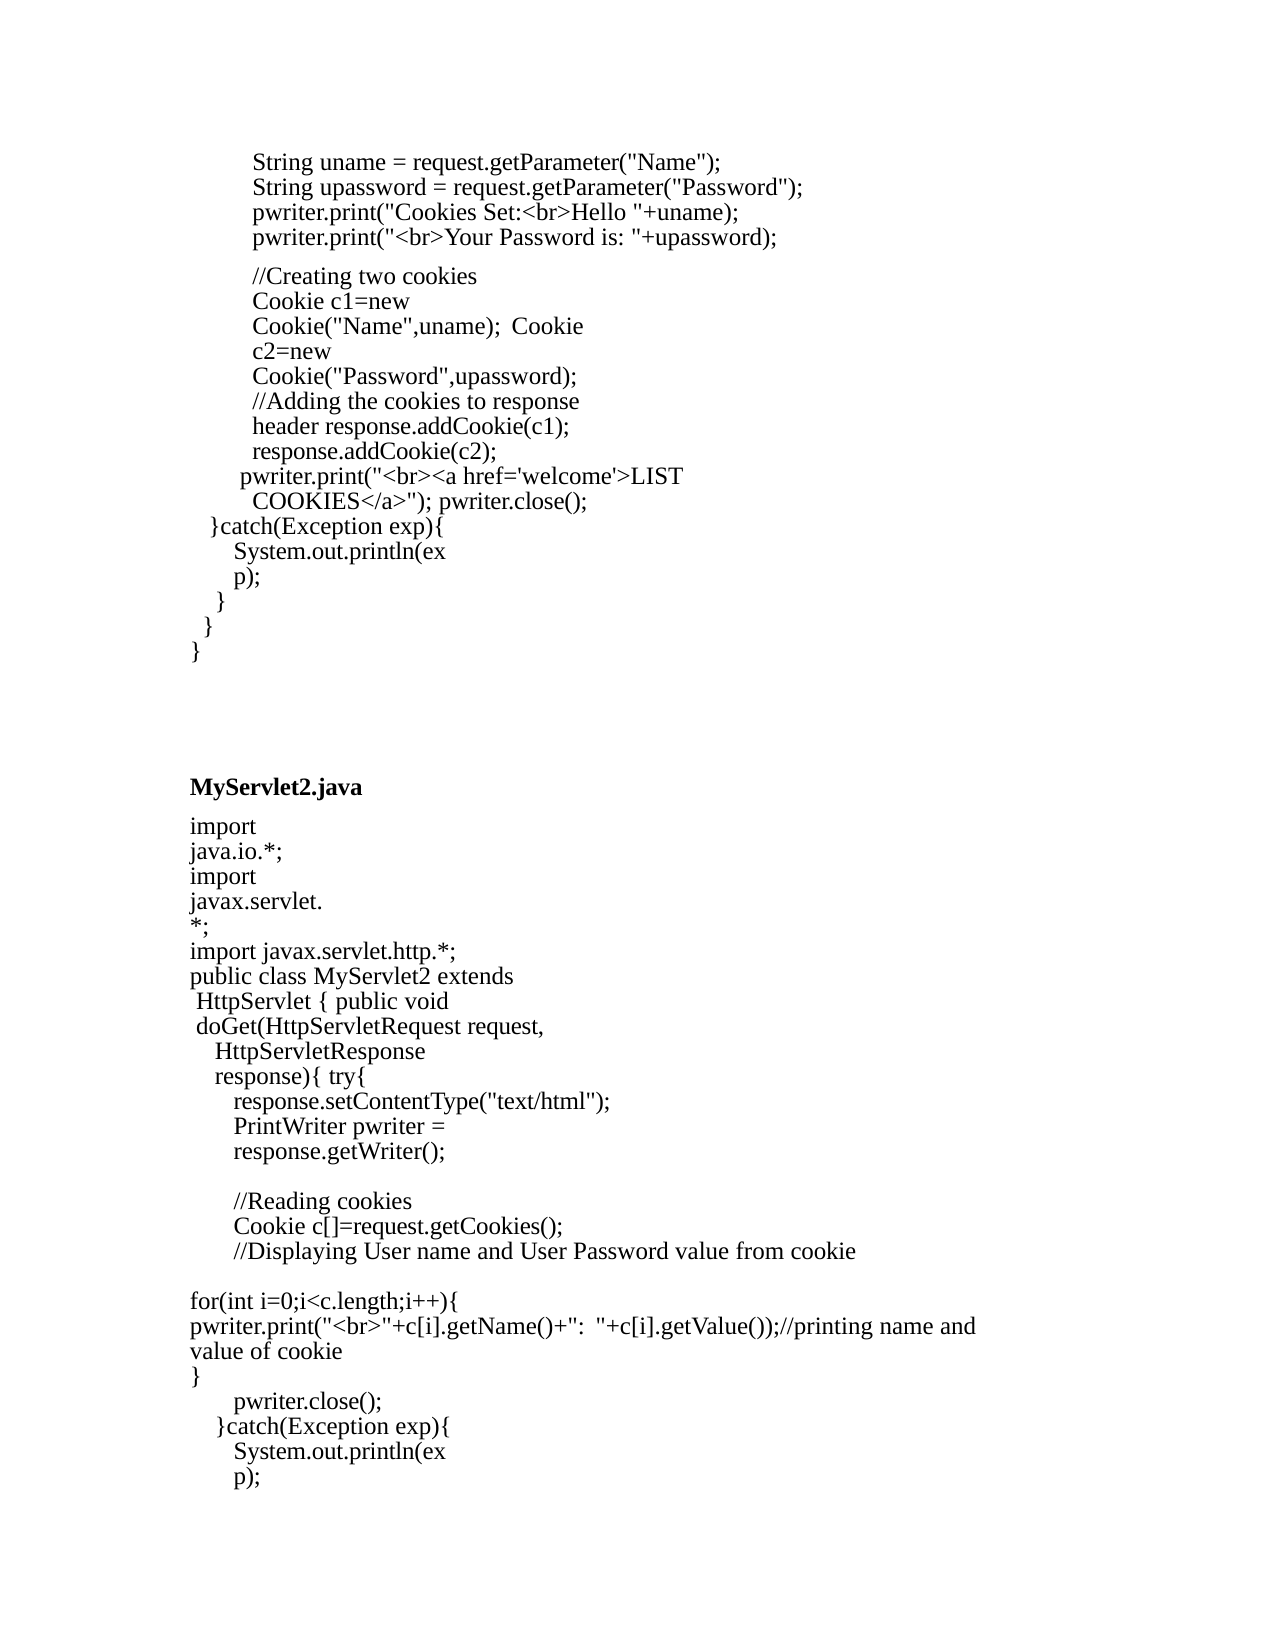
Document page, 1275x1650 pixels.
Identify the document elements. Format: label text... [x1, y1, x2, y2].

text pwriter.print("<br>"+c[i].getName()+": "+c[i].getValue());//printing name and value of cookie [189, 1314, 991, 1364]
text } [189, 1364, 1125, 1389]
text import java.io.*; import javax.servlet.*; [189, 814, 334, 939]
text //Reading cookies [233, 1189, 1125, 1214]
text import javax.servlet.http.*; [189, 939, 1125, 964]
text //Displaying User name and User Password value from cookie [233, 1239, 1125, 1264]
text response.setContentType("text/html"); PrintWriter pwriter = response.getWriter(); [233, 1089, 637, 1164]
text String uname = request.getParameter("Name"); [252, 150, 1125, 175]
text } [189, 639, 1125, 664]
text }catch(Exception exp){ System.out.println(exp); [214, 1414, 458, 1489]
text } [202, 614, 1125, 639]
text HttpServletResponse response){ try{ [214, 1039, 454, 1089]
text public class MyServlet2 extends HttpServlet { public void doGet(HttpServletRequest request, [189, 964, 587, 1039]
text MyServlet2.java [189, 776, 1125, 801]
text pwriter.close(); [233, 1389, 1125, 1414]
text //Adding the cookies to response header response.addCookie(c1); response.addCookie(c2); [252, 389, 637, 464]
text } [214, 589, 1125, 614]
text String upassword = request.getParameter("Password"); pwriter.print("Cookies Set:<br>Hello "+uname); pwriter.print("<br>Your Password is: "+upassword); [252, 175, 806, 250]
text pwriter.print("<br><a href='welcome'>LIST COOKIES</a>"); pwriter.close(); [239, 464, 806, 514]
text for(int i=0;i<c.length;i++){ [189, 1289, 1125, 1314]
text Cookie c1=new Cookie("Name",uname); Cookie c2=new Cookie("Password",upassword); [252, 289, 655, 389]
text Cookie c[]=request.getCookies(); [233, 1214, 1125, 1239]
text }catch(Exception exp){ System.out.println(exp); [208, 514, 458, 589]
text //Creating two cookies [252, 264, 1125, 289]
